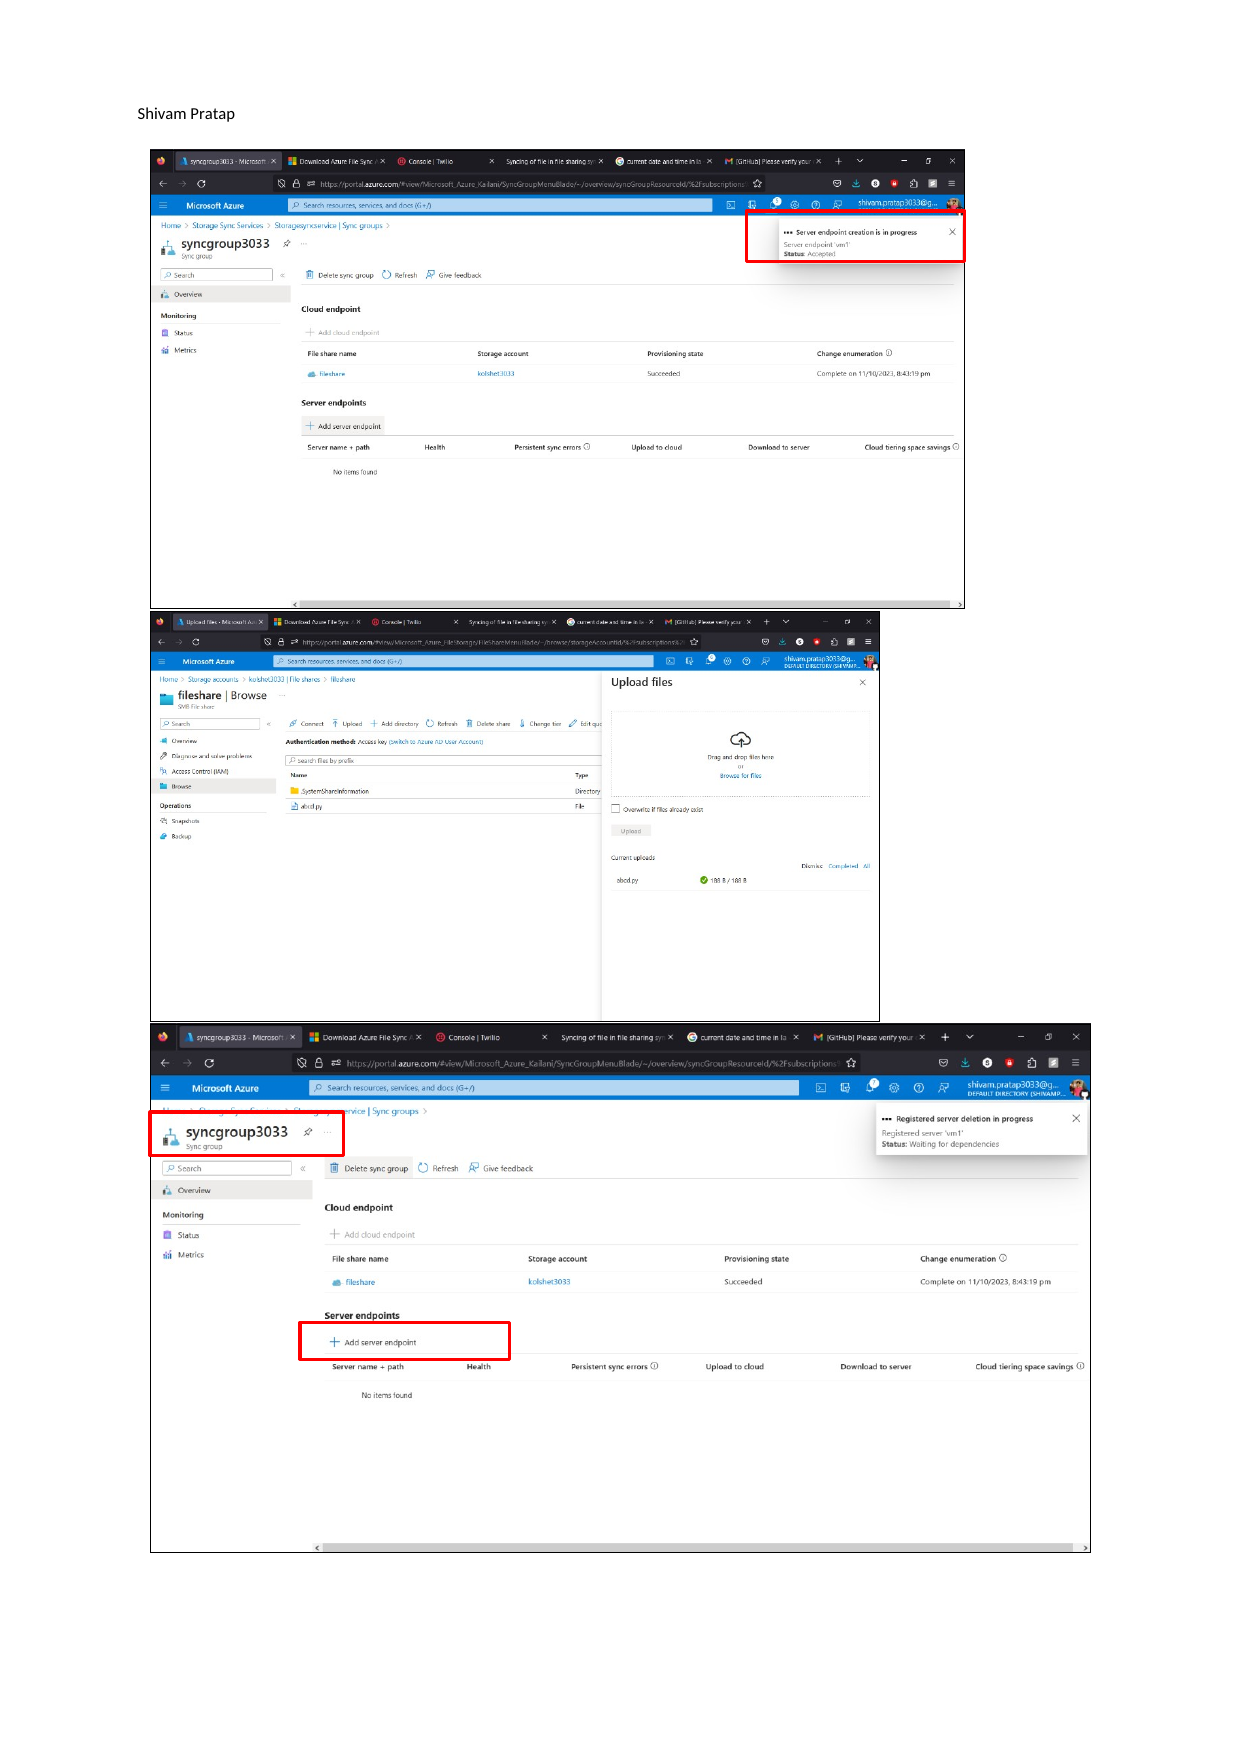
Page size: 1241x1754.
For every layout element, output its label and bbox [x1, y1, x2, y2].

picture [152, 1114, 342, 1154]
picture [151, 151, 964, 608]
picture [748, 213, 963, 260]
picture [151, 1025, 1090, 1552]
picture [151, 612, 879, 1021]
